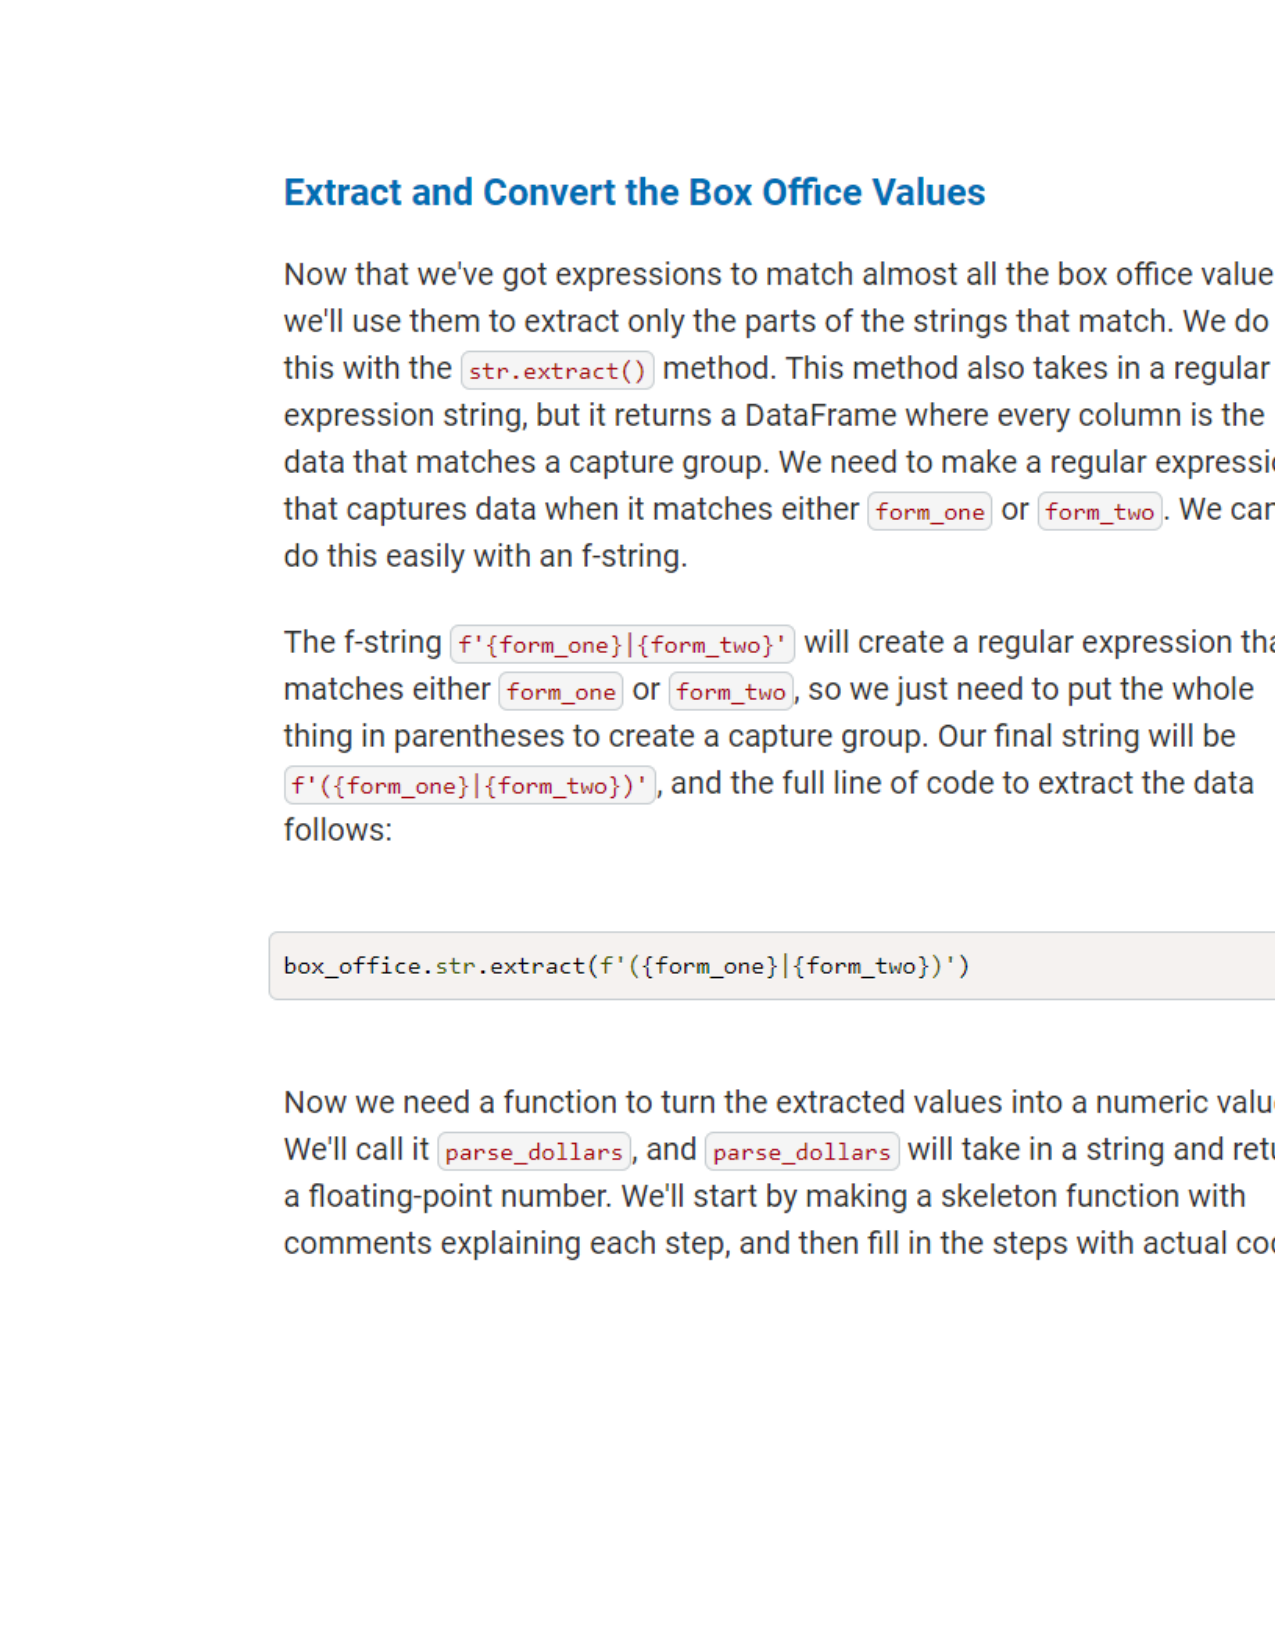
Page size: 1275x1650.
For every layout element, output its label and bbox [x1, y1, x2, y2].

picture [150, 150, 1275, 1301]
